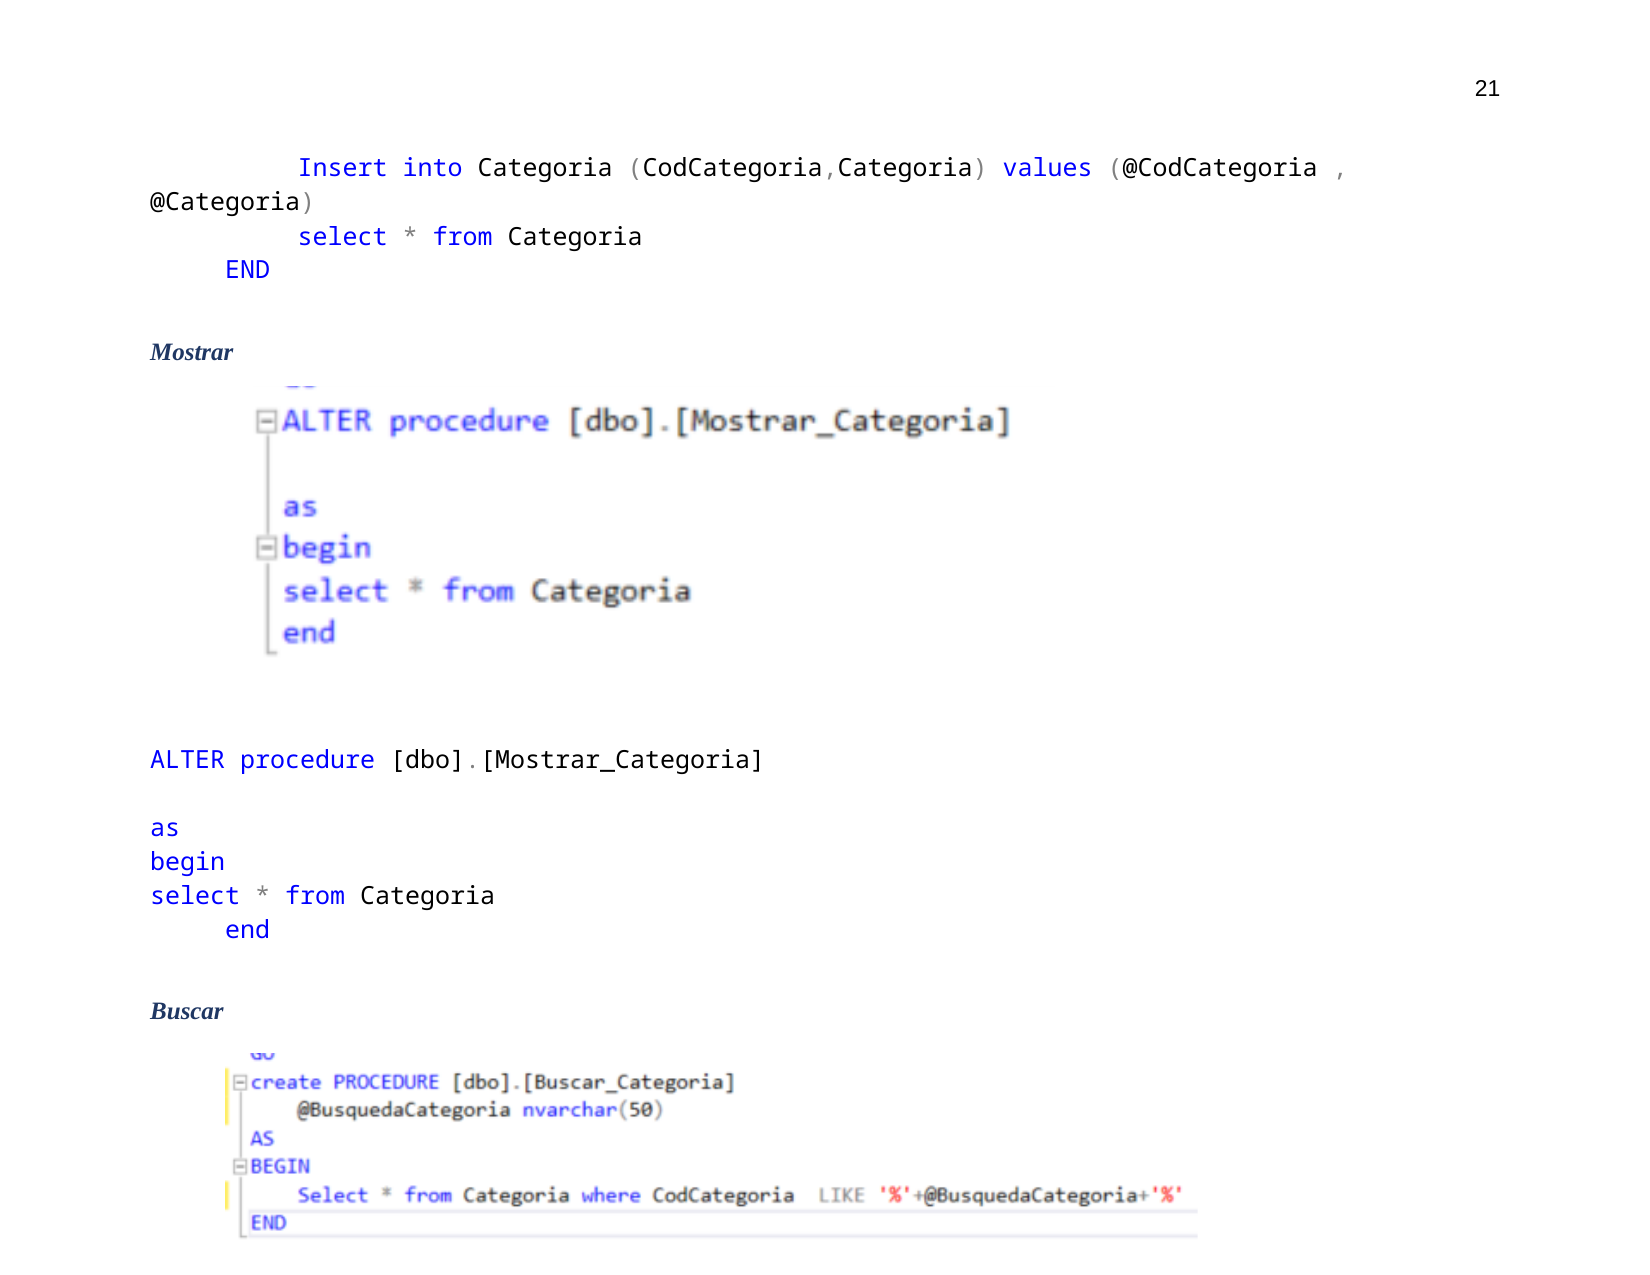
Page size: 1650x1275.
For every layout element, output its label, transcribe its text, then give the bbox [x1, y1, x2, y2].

text ALTER procedure [dbo].[Mostrar_Categoria] [150, 741, 1500, 775]
text Insert into Categoria (CodCategoria,Categoria) values (@CodCategoria , @Categoria) [150, 150, 1500, 218]
text end [150, 912, 1500, 946]
text begin [150, 843, 1500, 878]
picture [252, 386, 1055, 673]
subtitle Mostrar [150, 337, 1500, 366]
picture [225, 1053, 1198, 1255]
text END [150, 252, 1500, 286]
text select * from Categoria [150, 878, 1500, 912]
subtitle Buscar [150, 996, 1500, 1025]
text as [150, 809, 1500, 843]
text select * from Categoria [150, 218, 1500, 252]
